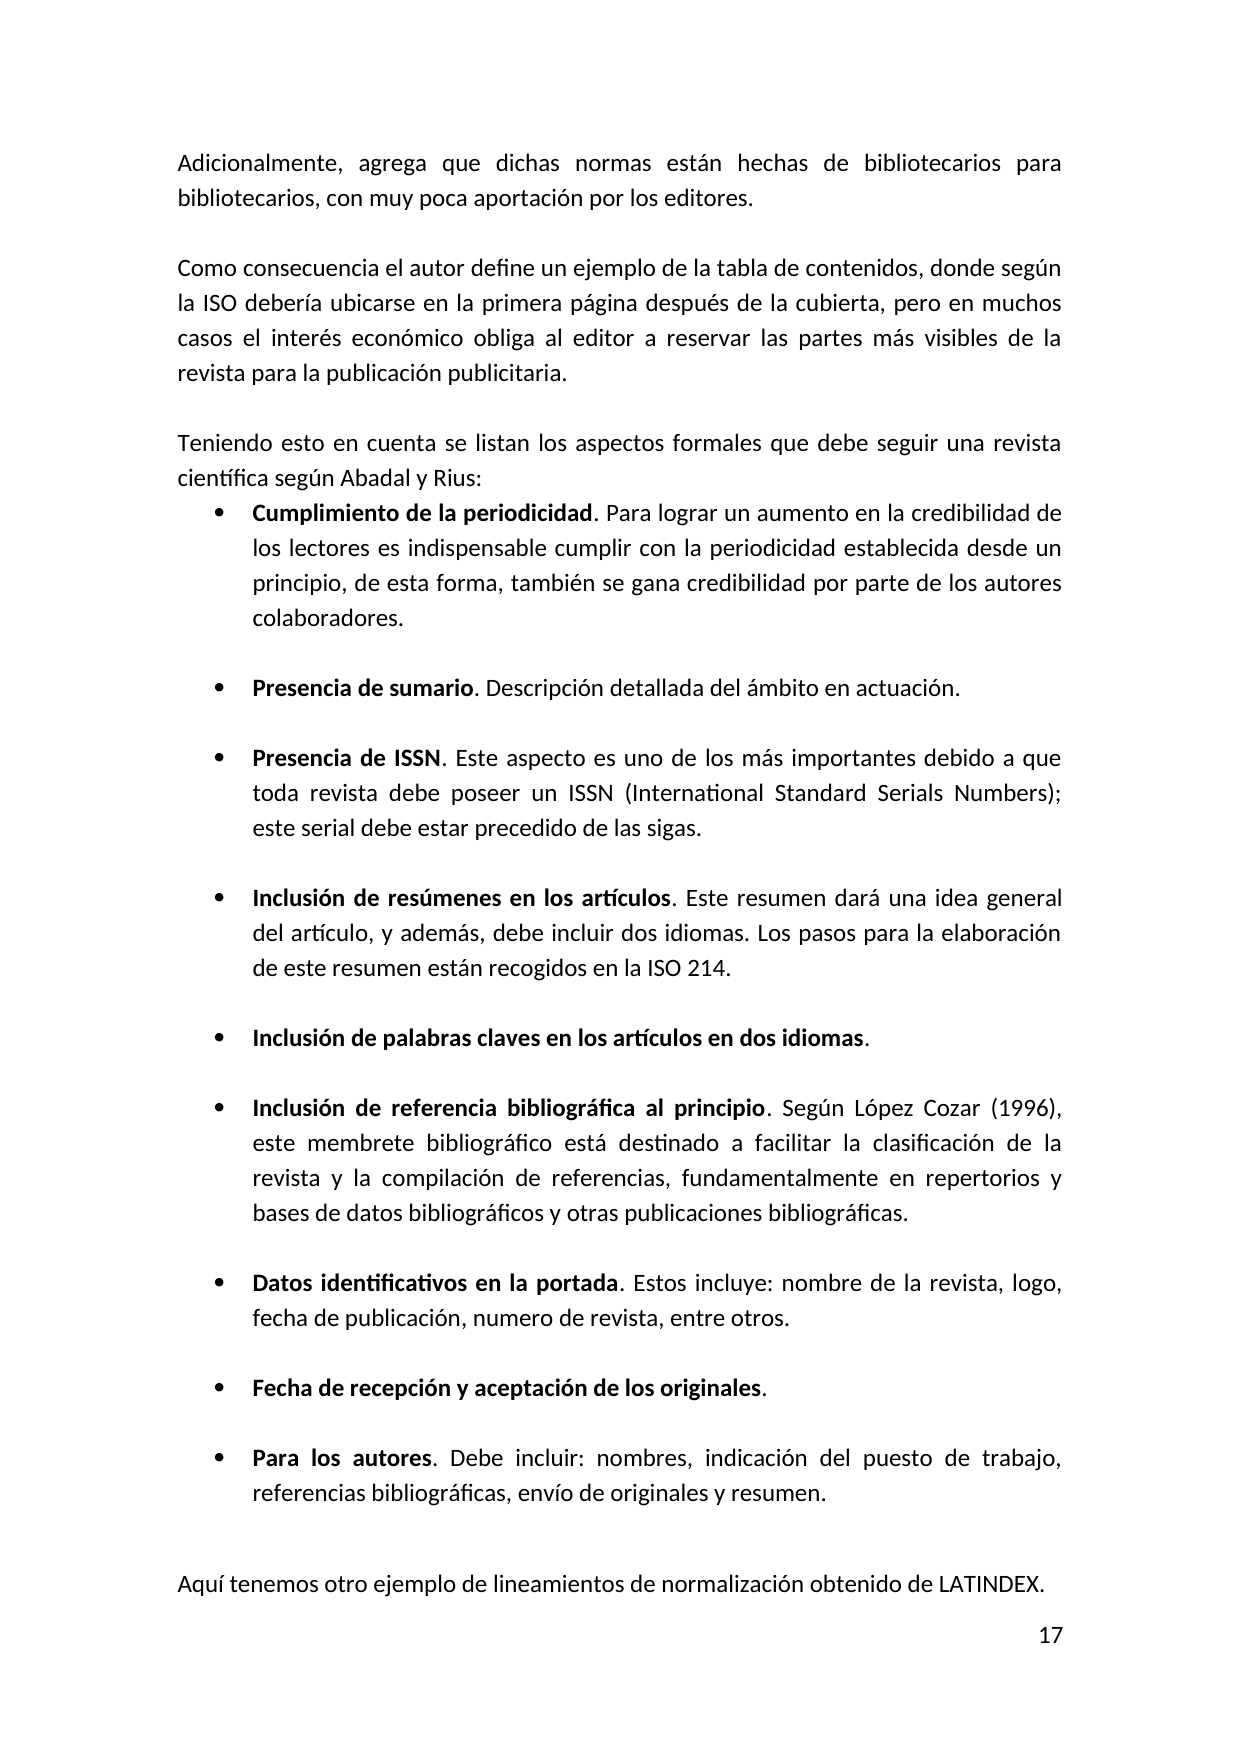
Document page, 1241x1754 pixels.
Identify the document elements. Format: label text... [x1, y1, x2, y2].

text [177, 148, 1063, 213]
list Inclusión de palabras claves en los artículos en dos idiomas. [215, 1023, 1063, 1053]
list Inclusión de referencia bibliográfica al principio. Según López Cozar (1996), este membrete bibliográfico está destinado a facilitar la clasificación de la revista y la compilación de referencias, fundamentalmente en repertorios y bases de datos bibliográficos y otras publicaciones bibliográficas. [215, 1093, 1063, 1228]
list Inclusión de resúmenes en los artículos. Este resumen dará una idea general del artículo, y además, debe incluir dos idiomas. Los pasos para la elaboración de este resumen están recogidos en la ISO 214. [215, 883, 1063, 983]
list Fecha de recepción y aceptación de los originales. [215, 1373, 1063, 1403]
text Aquí tenemos otro ejemplo de lineamientos de normalización obtenido de LATINDEX. [177, 1568, 1063, 1599]
list Para los autores. Debe incluir: nombres, indicación del puesto de trabajo, referencias bibliográficas, envío de originales y resumen. [215, 1443, 1063, 1508]
list Presencia de ISSN. Este aspecto es uno de los más importantes debido a que toda revista debe poseer un ISSN (International Standard Serials Numbers); este serial debe estar precedido de las sigas. [215, 743, 1063, 843]
text Como consecuencia el autor define un ejemplo de la tabla de contenidos, donde según la ISO debería ubicarse en la primera página después de la cubierta, pero en muchos casos el interés económico obliga al editor a reservar las partes más visibles de la revista para la publicación publicitaria. [177, 253, 1063, 388]
list Presencia de sumario. Descripción detallada del ámbito en actuación. [215, 673, 1063, 703]
text Teniendo esto en cuenta se listan los aspectos formales que debe seguir una revista científica según Abadal y Rius: [177, 428, 1063, 493]
list Datos identificativos en la portada. Estos incluye: nombre de la revista, logo, fecha de publicación, numero de revista, entre otros. [215, 1268, 1063, 1333]
list Cumplimiento de la periodicidad. Para lograr un aumento en la credibilidad de los lectores es indispensable cumplir con la periodicidad establecida desde un principio, de esta forma, también se gana credibilidad por parte de los autores colaboradores. [215, 498, 1063, 633]
